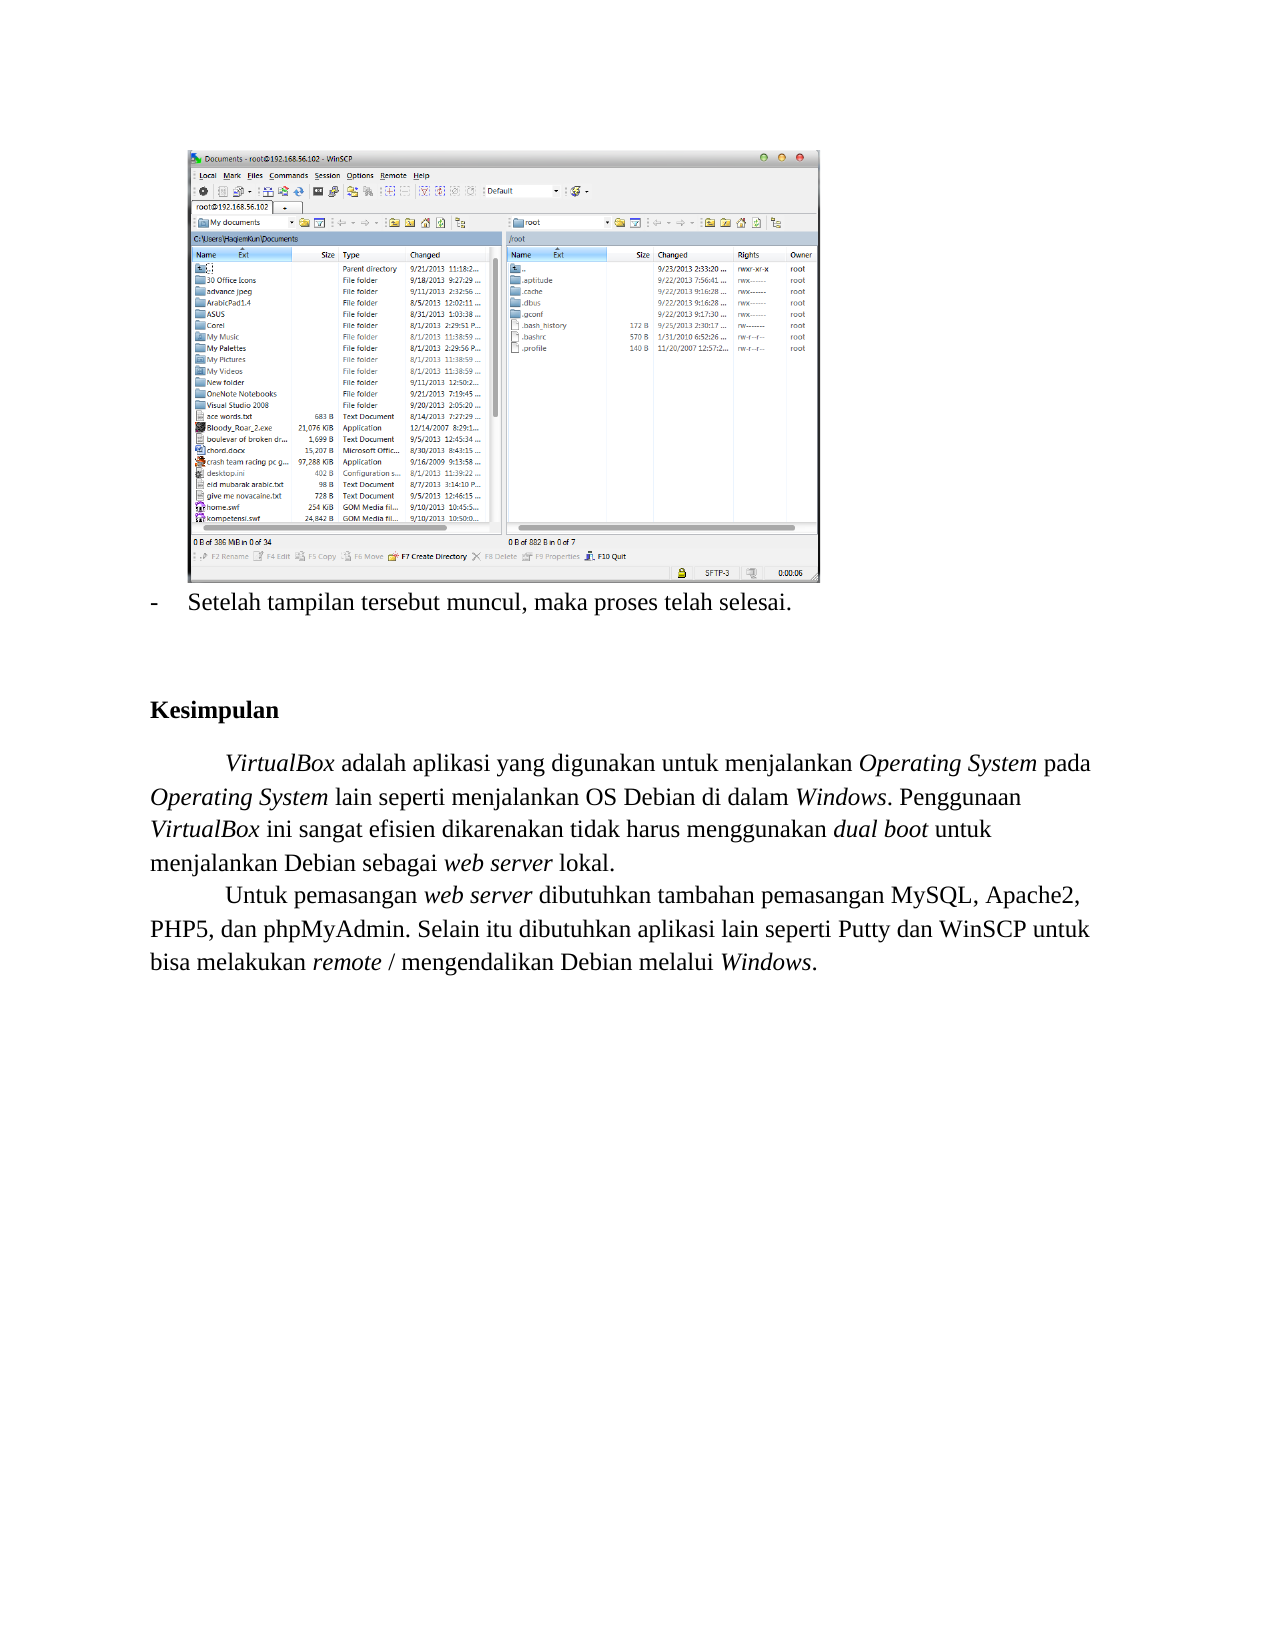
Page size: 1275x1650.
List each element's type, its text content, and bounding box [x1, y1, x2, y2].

text VirtualBox adalah aplikasi yang digunakan untuk menjalankan Operating System pada Operating System lain seperti menjalankan OS Debian di dalam Windows. Penggunaan VirtualBox ini sangat efisien dikarenakan tidak harus menggunakan dual boot untuk menjalankan Debian sebagai web server lokal. [150, 748, 1125, 876]
text Kesimpulan [150, 695, 1125, 723]
list Setelah tampilan tersebut muncul, maka proses telah selesai. [150, 587, 1125, 616]
picture [187, 150, 821, 583]
text Untuk pemasangan web server dibutuhkan tambahan pemasangan MySQL, Apache2, PHP5, dan phpMyAdmin. Selain itu dibutuhkan aplikasi lain seperti Putty dan WinSCP untuk bisa melakukan remote / mengendalikan Debian melalui Windows. [150, 881, 1125, 975]
